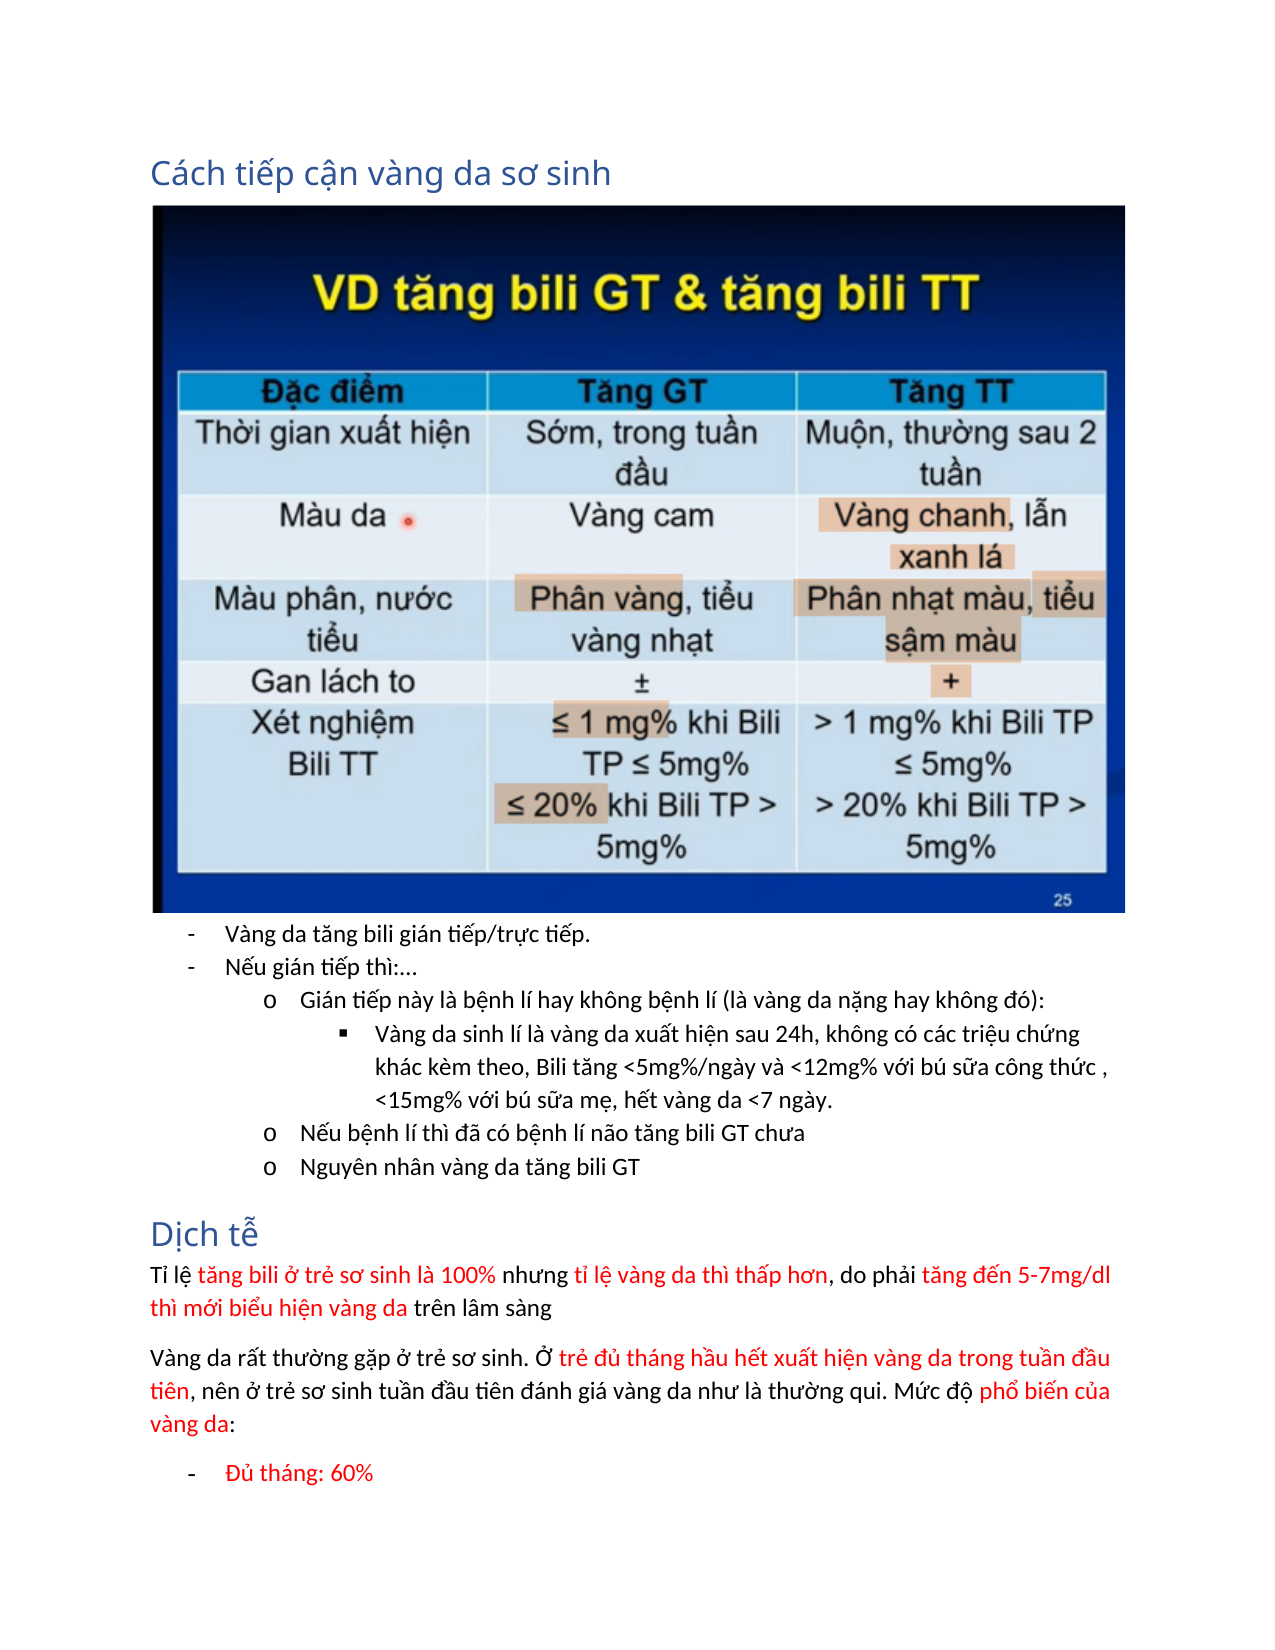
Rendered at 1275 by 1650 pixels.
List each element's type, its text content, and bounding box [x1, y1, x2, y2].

subtitle Dịch tễ [150, 1211, 1125, 1256]
list Nếu bệnh lí thì đã có bệnh lí não tăng bili GT chưa [262, 1117, 1125, 1149]
text Vàng da rất thường gặp ở trẻ sơ sinh. Ở trẻ đủ tháng hầu hết xuất hiện vàng da trong tuần đầu tiên, nên ở trẻ sơ sinh tuần đầu tiên đánh giá vàng da như là thường qui. Mức độ phổ biến của vàng da: [150, 1342, 1125, 1438]
picture [150, 198, 1125, 913]
list Nguyên nhân vàng da tăng bili GT [262, 1151, 1125, 1183]
list Gián tiếp này là bệnh lí hay không bệnh lí (là vàng da nặng hay không đó): [262, 984, 1125, 1016]
list Vàng da tăng bili gián tiếp/trực tiếp. [187, 913, 1125, 949]
list Vàng da sinh lí là vàng da xuất hiện sau 24h, không có các triệu chứng khác kèm theo, Bili tăng <5mg%/ngày và <12mg% với bú sữa công thức , <15mg% với bú sữa mẹ, hết vàng da <7 ngày. [337, 1018, 1125, 1114]
list Đủ tháng: 60% [187, 1457, 1125, 1488]
subtitle Cách tiếp cận vàng da sơ sinh [150, 150, 1125, 195]
text Tỉ lệ tăng bili ở trẻ sơ sinh là 100% nhưng tỉ lệ vàng da thì thấp hơn, do phải tăng đến 5-7mg/dl thì mới biểu hiện vàng da trên lâm sàng [150, 1259, 1125, 1323]
list Nếu gián tiếp thì:… [187, 951, 1125, 982]
